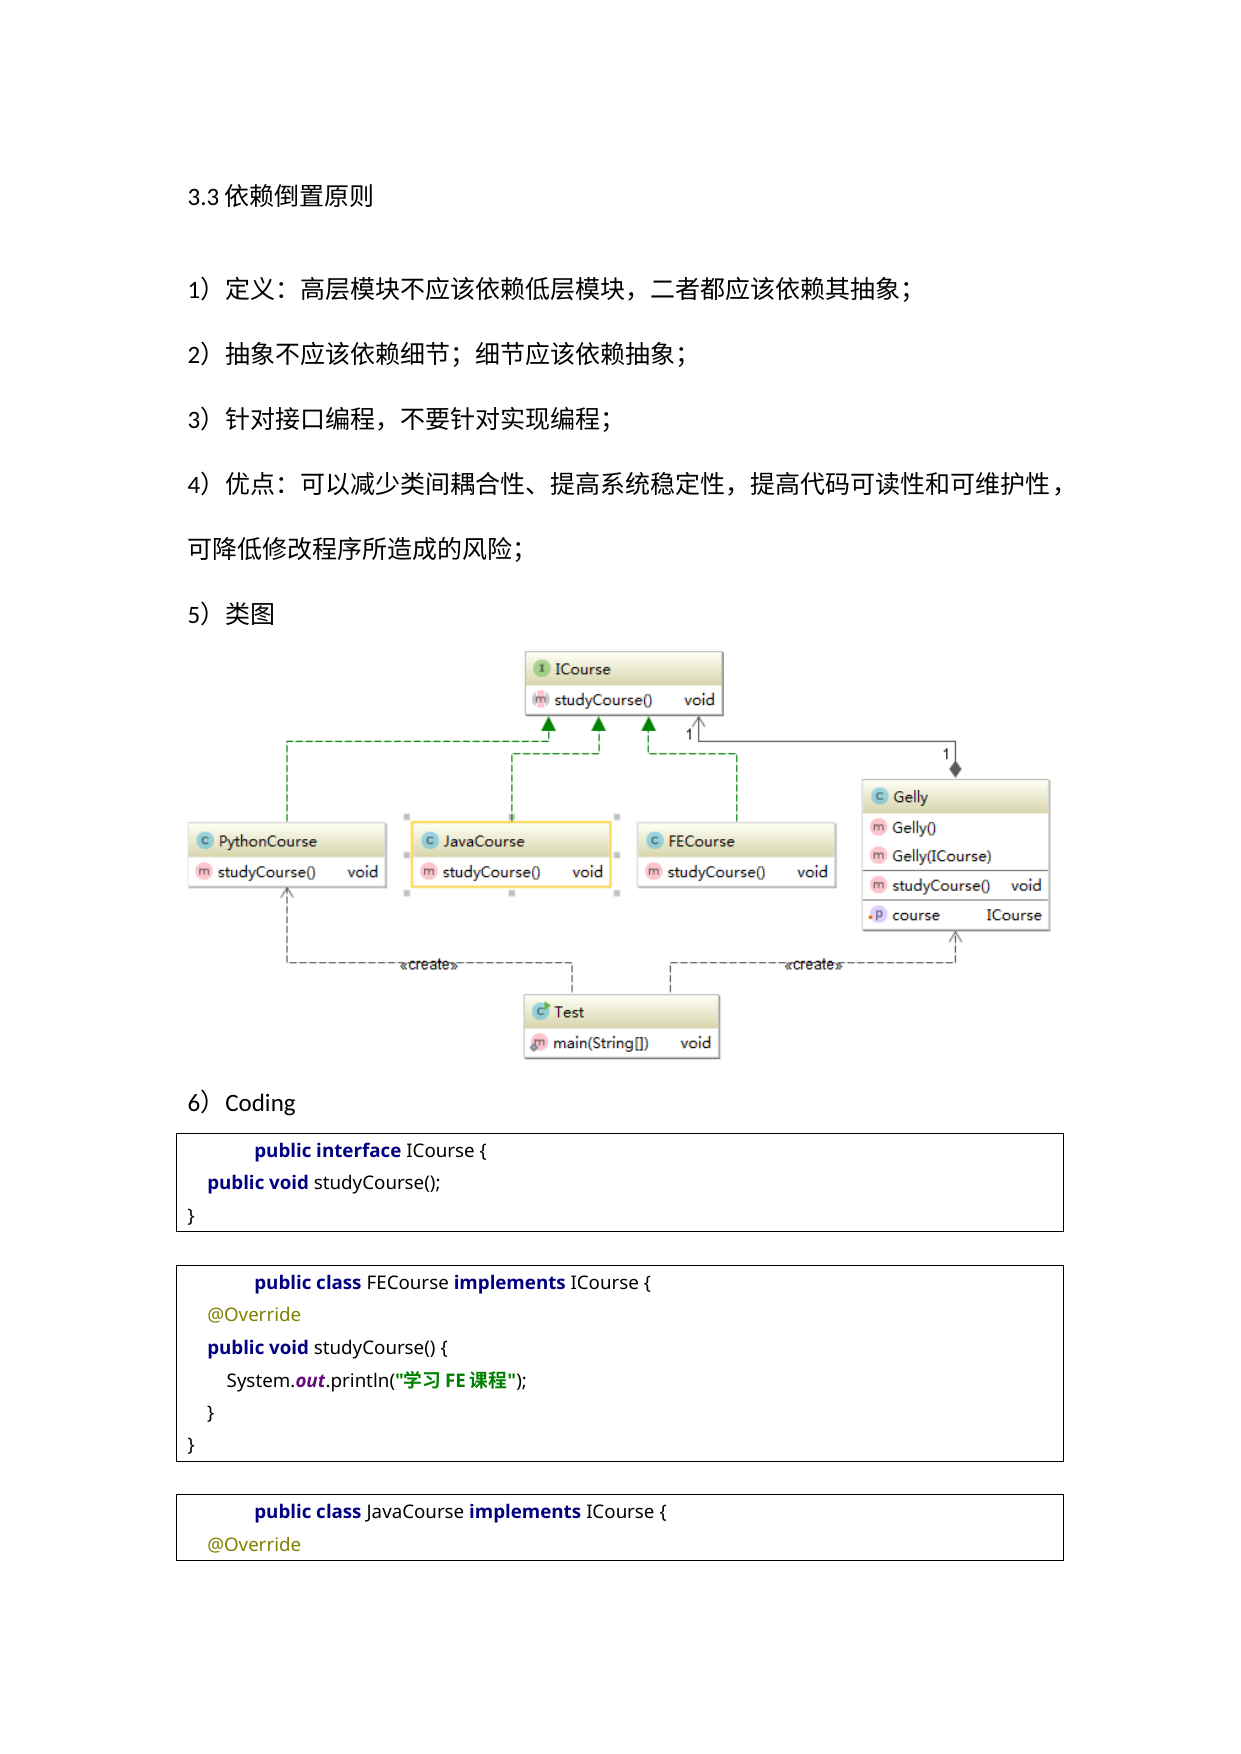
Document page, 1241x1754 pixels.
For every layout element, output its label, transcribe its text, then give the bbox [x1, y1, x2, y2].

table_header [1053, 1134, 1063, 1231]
list 优点：可以减少类间耦合性、提高系统稳定性，提高代码可读性和可维护性，可降低修改程序所造成的风险； [187, 450, 1053, 580]
subtitle 3.3依赖倒置原则 [187, 162, 1053, 227]
list Coding [187, 1068, 1053, 1133]
list 类图 [187, 580, 1053, 645]
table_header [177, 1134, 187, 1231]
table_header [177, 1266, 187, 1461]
list 定义：高层模块不应该依赖低层模块，二者都应该依赖其抽象； [187, 255, 1053, 320]
picture [187, 645, 1052, 1063]
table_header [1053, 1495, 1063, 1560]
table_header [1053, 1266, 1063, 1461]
list 抽象不应该依赖细节；细节应该依赖抽象； [187, 320, 1053, 385]
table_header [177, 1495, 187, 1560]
list 针对接口编程，不要针对实现编程； [187, 385, 1053, 450]
